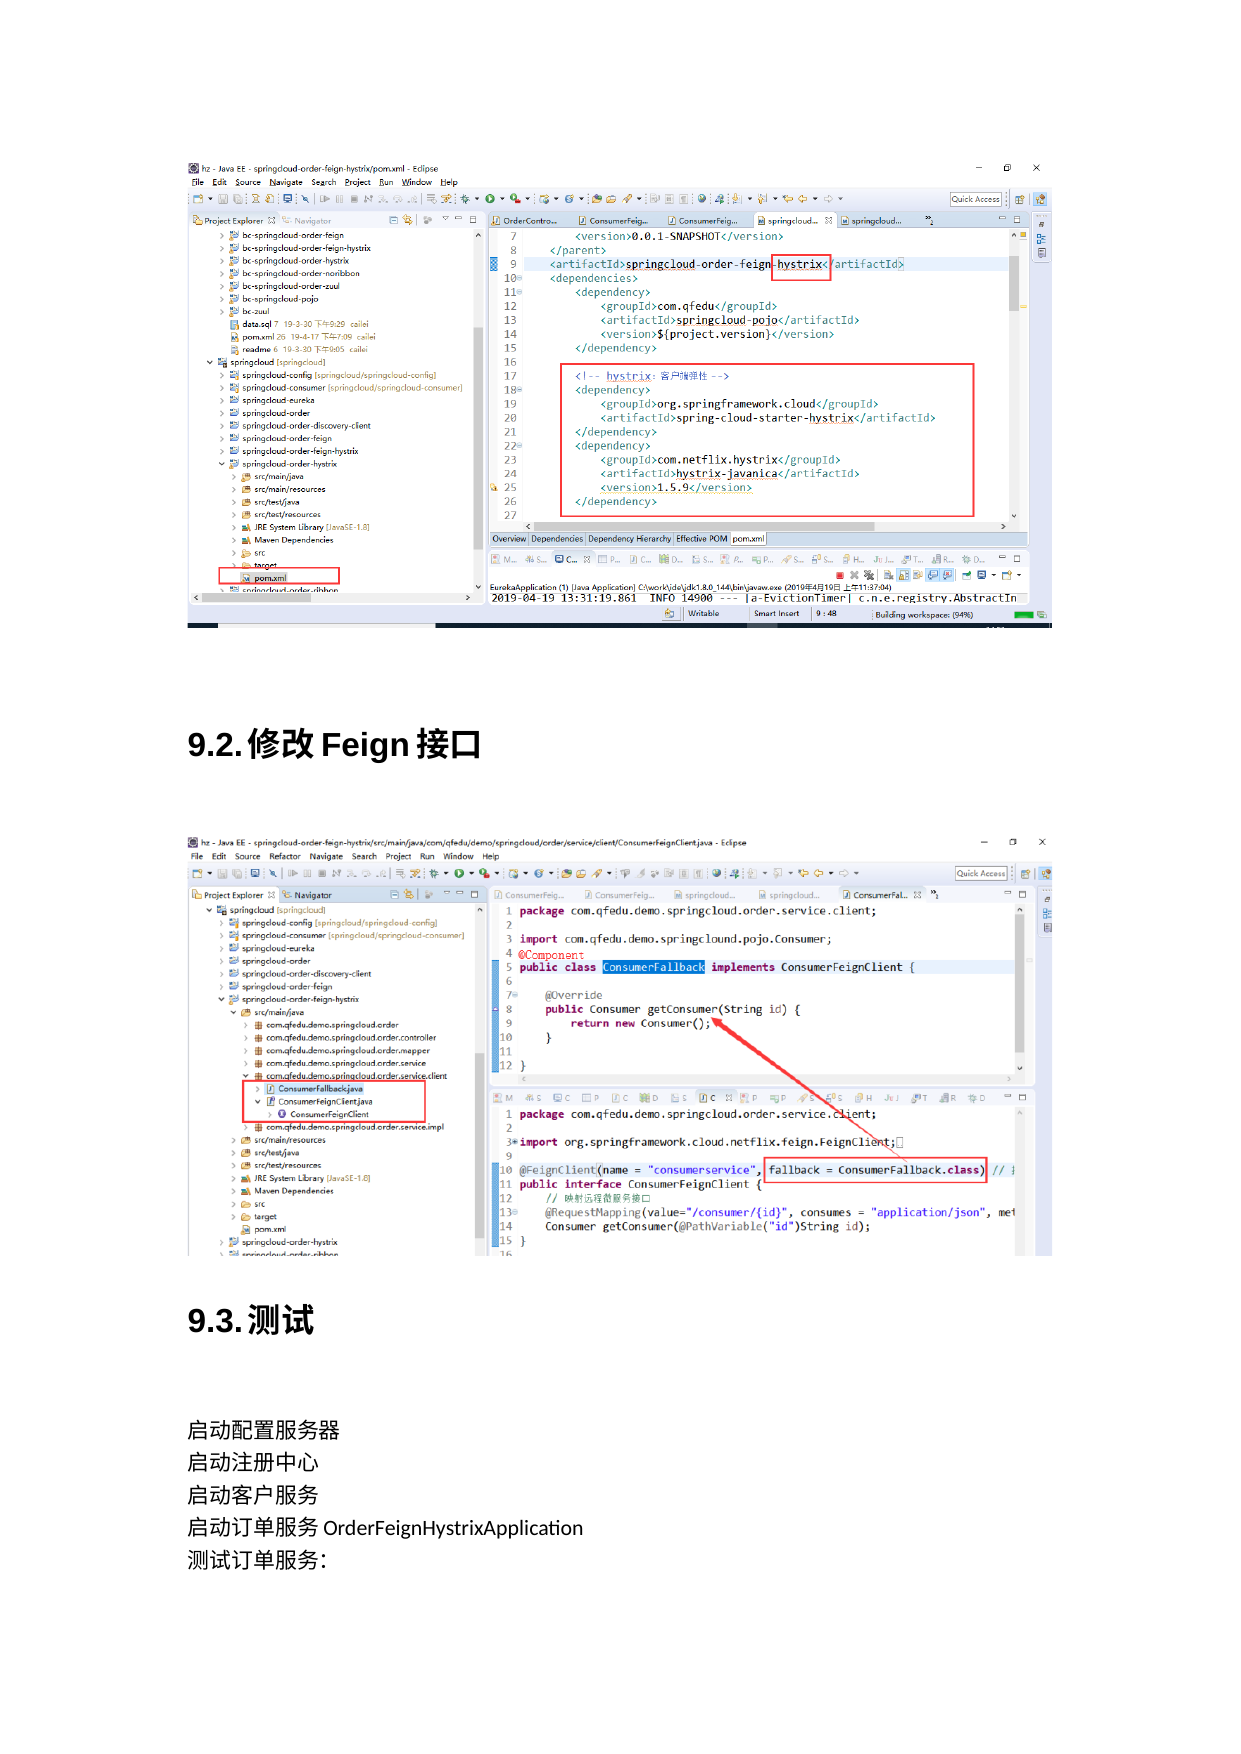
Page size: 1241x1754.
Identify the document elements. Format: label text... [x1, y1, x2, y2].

text 启动配置服务器 [187, 1412, 1053, 1445]
picture [187, 162, 1052, 628]
text 测试订单服务： [187, 1542, 1053, 1575]
text 启动订单服务OrderFeignHystrixApplication [187, 1510, 1053, 1542]
subtitle 修改Feign接口 [187, 709, 1053, 774]
text 启动客户服务 [187, 1477, 1053, 1510]
text 启动注册中心 [187, 1445, 1053, 1477]
picture [187, 835, 1053, 1256]
subtitle 测试 [187, 1285, 1053, 1350]
